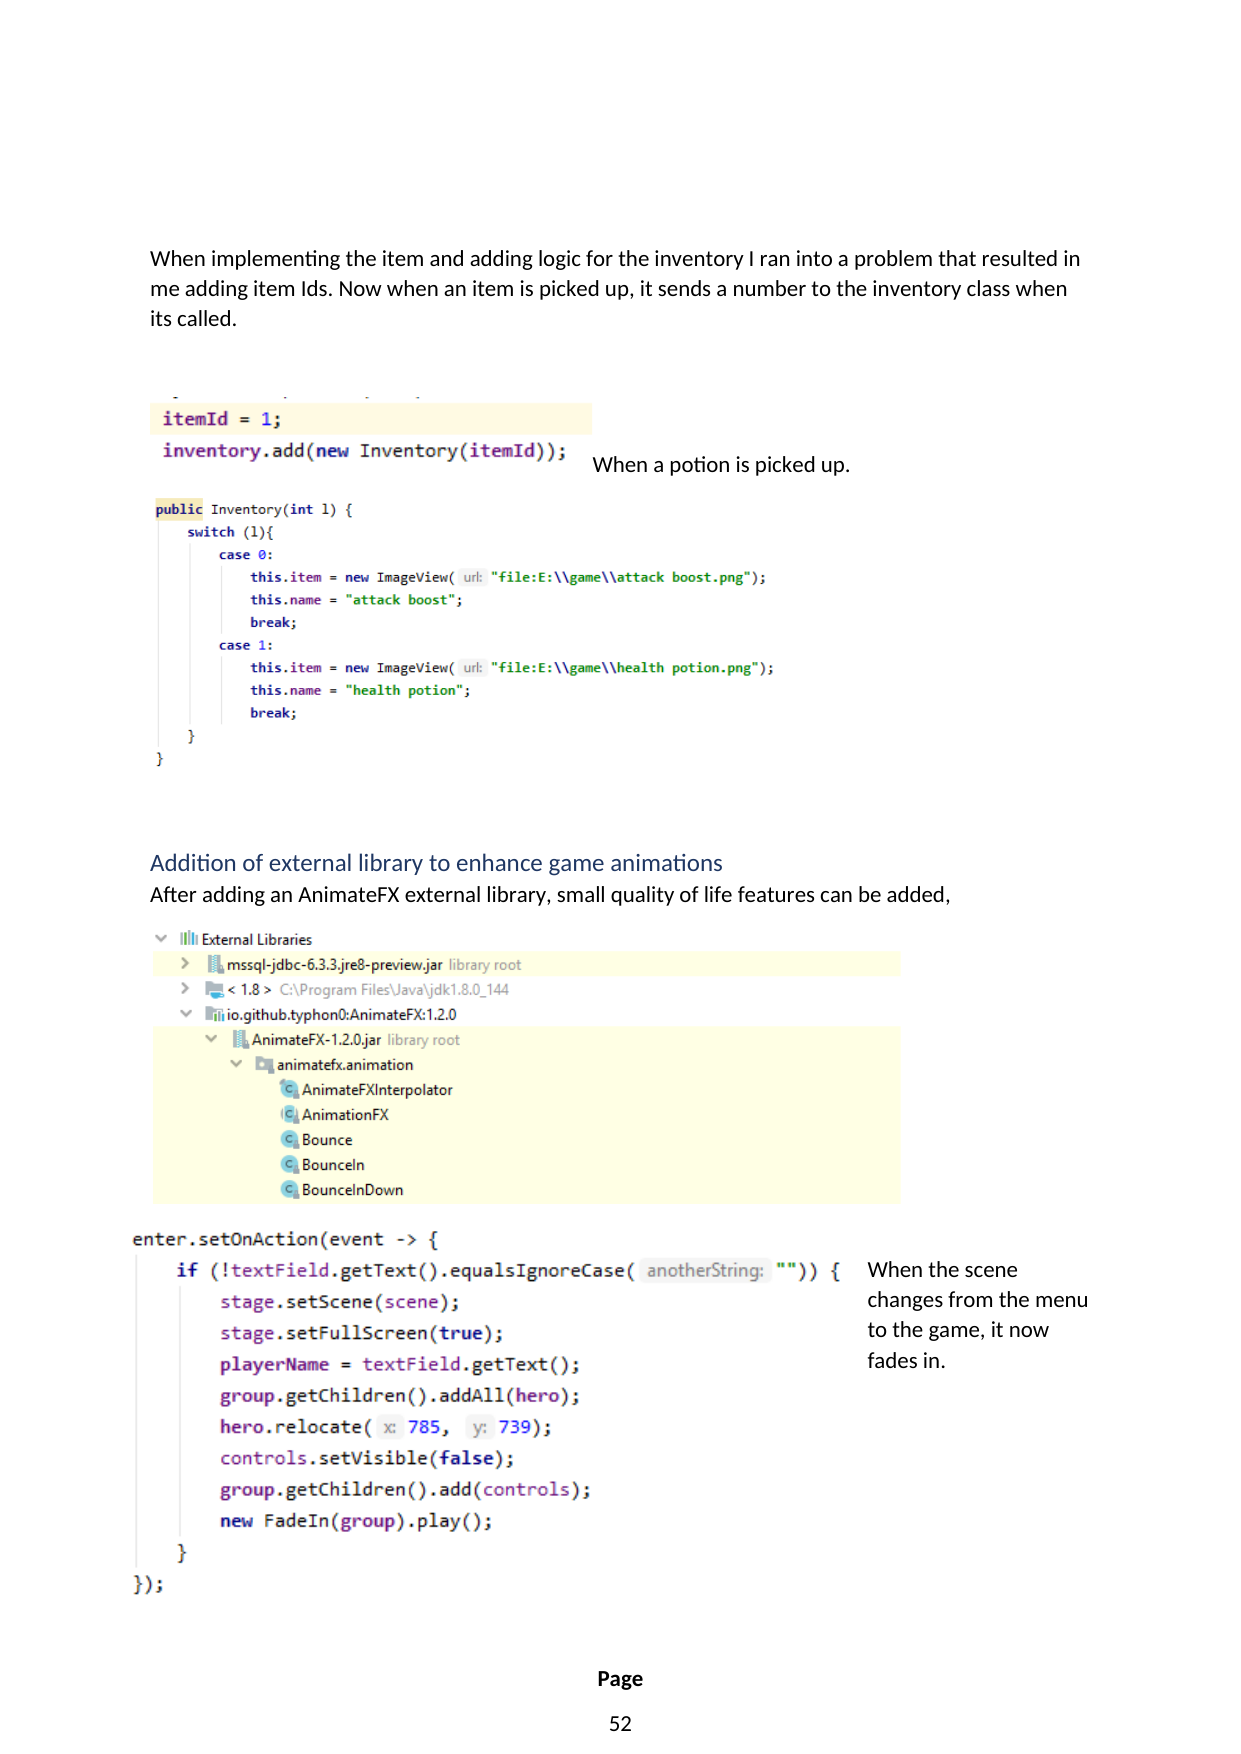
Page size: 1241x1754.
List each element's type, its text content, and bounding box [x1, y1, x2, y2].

picture [153, 930, 901, 1204]
subtitle Addition of external library to enhance game animations [150, 847, 1090, 878]
picture [150, 397, 593, 473]
text After adding an AnimateFX external library, small quality of life features can be added, [150, 880, 1090, 908]
picture [150, 497, 795, 782]
picture [131, 1230, 849, 1596]
text When implementing the item and adding logic for the inventory I ran into a problem that resulted in me adding item Ids. Now when an item is picked up, it sends a number to the inventory class when its called. [150, 244, 1090, 332]
text When the scene changes from the menu to the game, it now fades in. [849, 1255, 1090, 1374]
